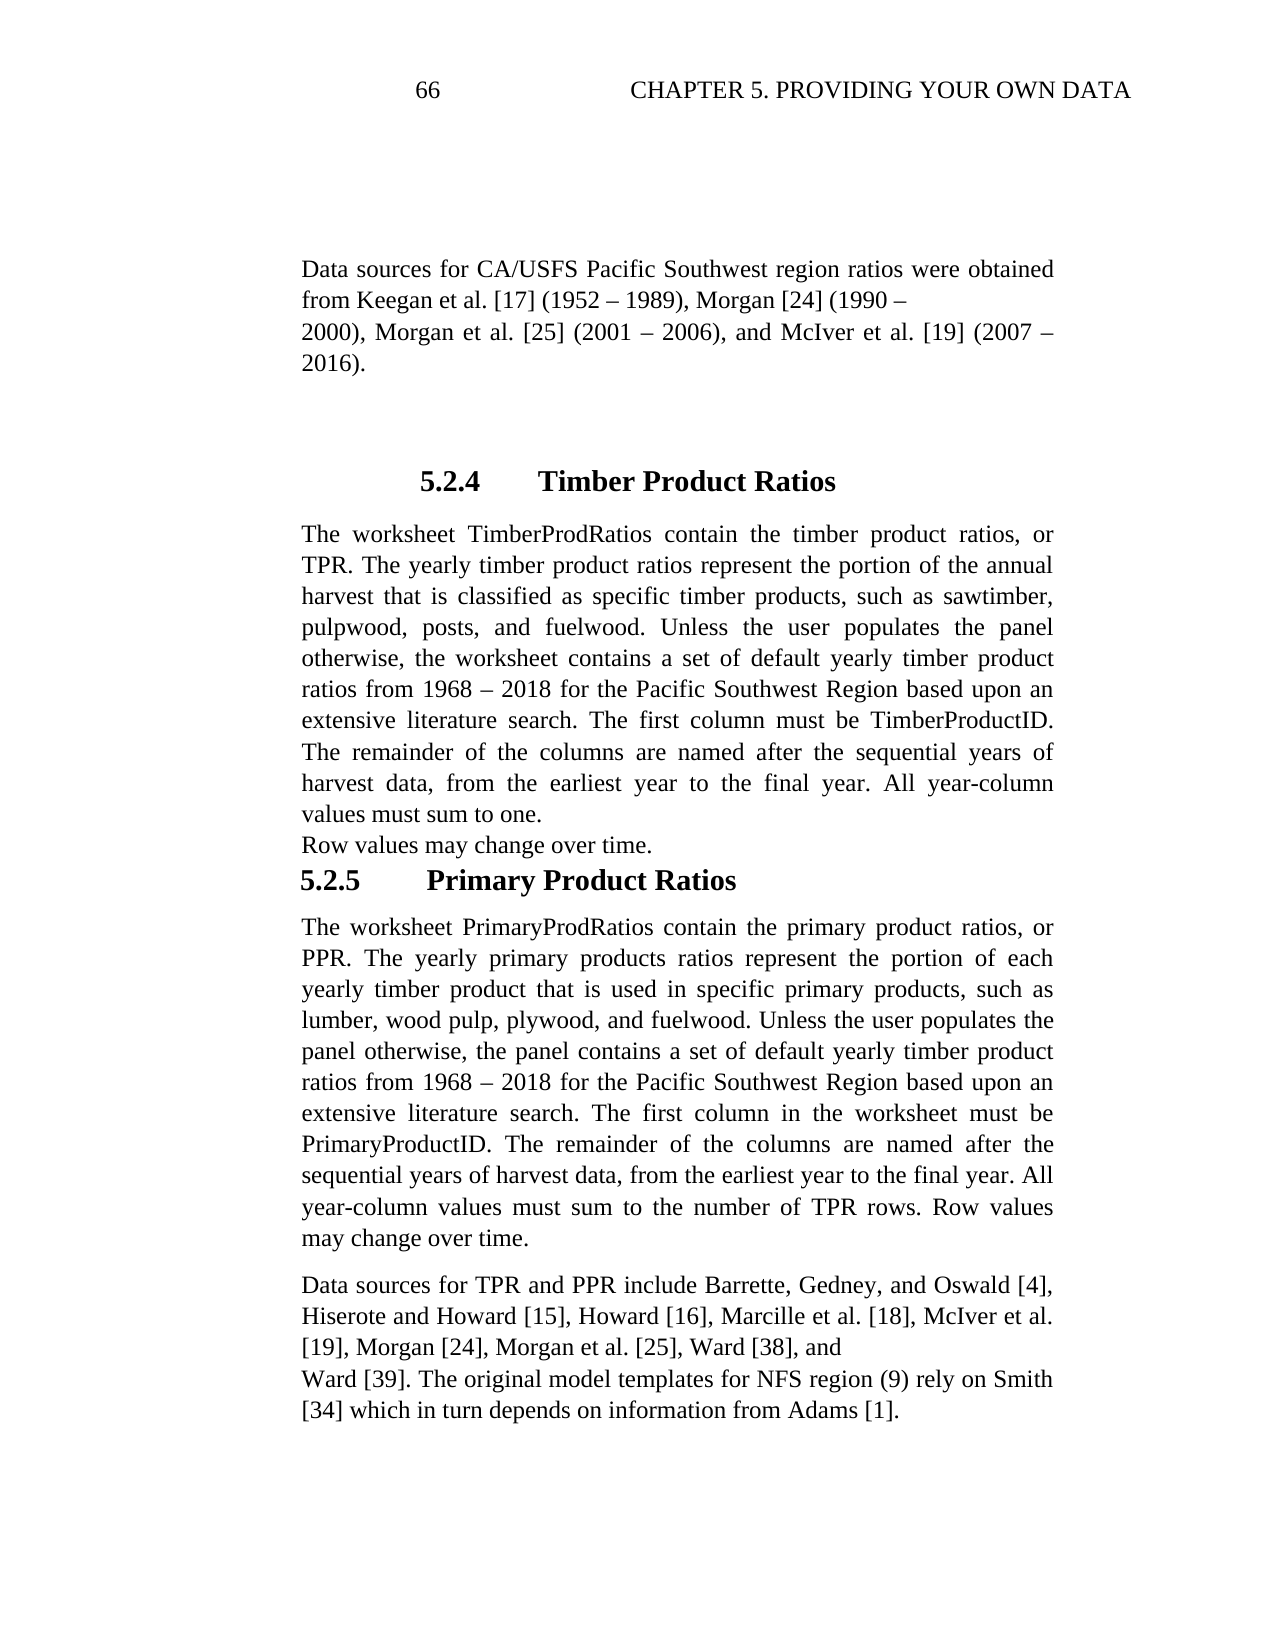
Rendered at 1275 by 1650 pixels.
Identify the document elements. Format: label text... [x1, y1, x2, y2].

text Row values may change over time. [301, 830, 1055, 859]
subtitle 5.2.5 Primary Product Ratios [300, 862, 944, 896]
text Data sources for CA/USFS Pacific Southwest region ratios were obtained from Keegan et al. [17] (1952 – 1989), Morgan [24] (1990 – [301, 254, 1055, 314]
text 2000), Morgan et al. [25] (2001 – 2006), and McIver et al. [19] (2007 – 2016). [301, 317, 1055, 377]
text The worksheet TimberProdRatios contain the timber product ratios, or TPR. The yearly timber product ratios represent the portion of the annual harvest that is classified as specific timber products, such as sawtimber, pulpwood, posts, and fuelwood. Unless the user populates the panel otherwise, the worksheet contains a set of default yearly timber product ratios from 1968 – 2018 for the Pacific Southwest Region based upon an extensive literature search. The first column must be TimberProductID. The remainder of the columns are named after the sequential years of harvest data, from the earliest year to the final year. All year-column values must sum to one. [301, 519, 1055, 827]
text Ward [39]. The original model templates for NFS region (9) rely on Smith [34] which in turn depends on information from Adams [1]. [301, 1364, 1055, 1423]
text Data sources for TPR and PPR include Barrette, Gedney, and Oswald [4], Hiserote and Howard [15], Howard [16], Marcille et al. [18], McIver et al. [19], Morgan [24], Morgan et al. [25], Ward [38], and [301, 1270, 1055, 1361]
subtitle 5.2.4 Timber Product Ratios [300, 463, 944, 498]
text The worksheet PrimaryProdRatios contain the primary product ratios, or PPR. The yearly primary products ratios represent the portion of each yearly timber product that is used in specific primary products, such as lumber, wood pulp, plywood, and fuelwood. Unless the user populates the panel otherwise, the panel contains a set of default yearly timber product ratios from 1968 – 2018 for the Pacific Southwest Region based upon an extensive literature search. The first column in the worksheet must be PrimaryProductID. The remainder of the columns are named after the sequential years of harvest data, from the earliest year to the final year. All year-column values must sum to the number of TPR rows. Row values may change over time. [301, 912, 1055, 1251]
